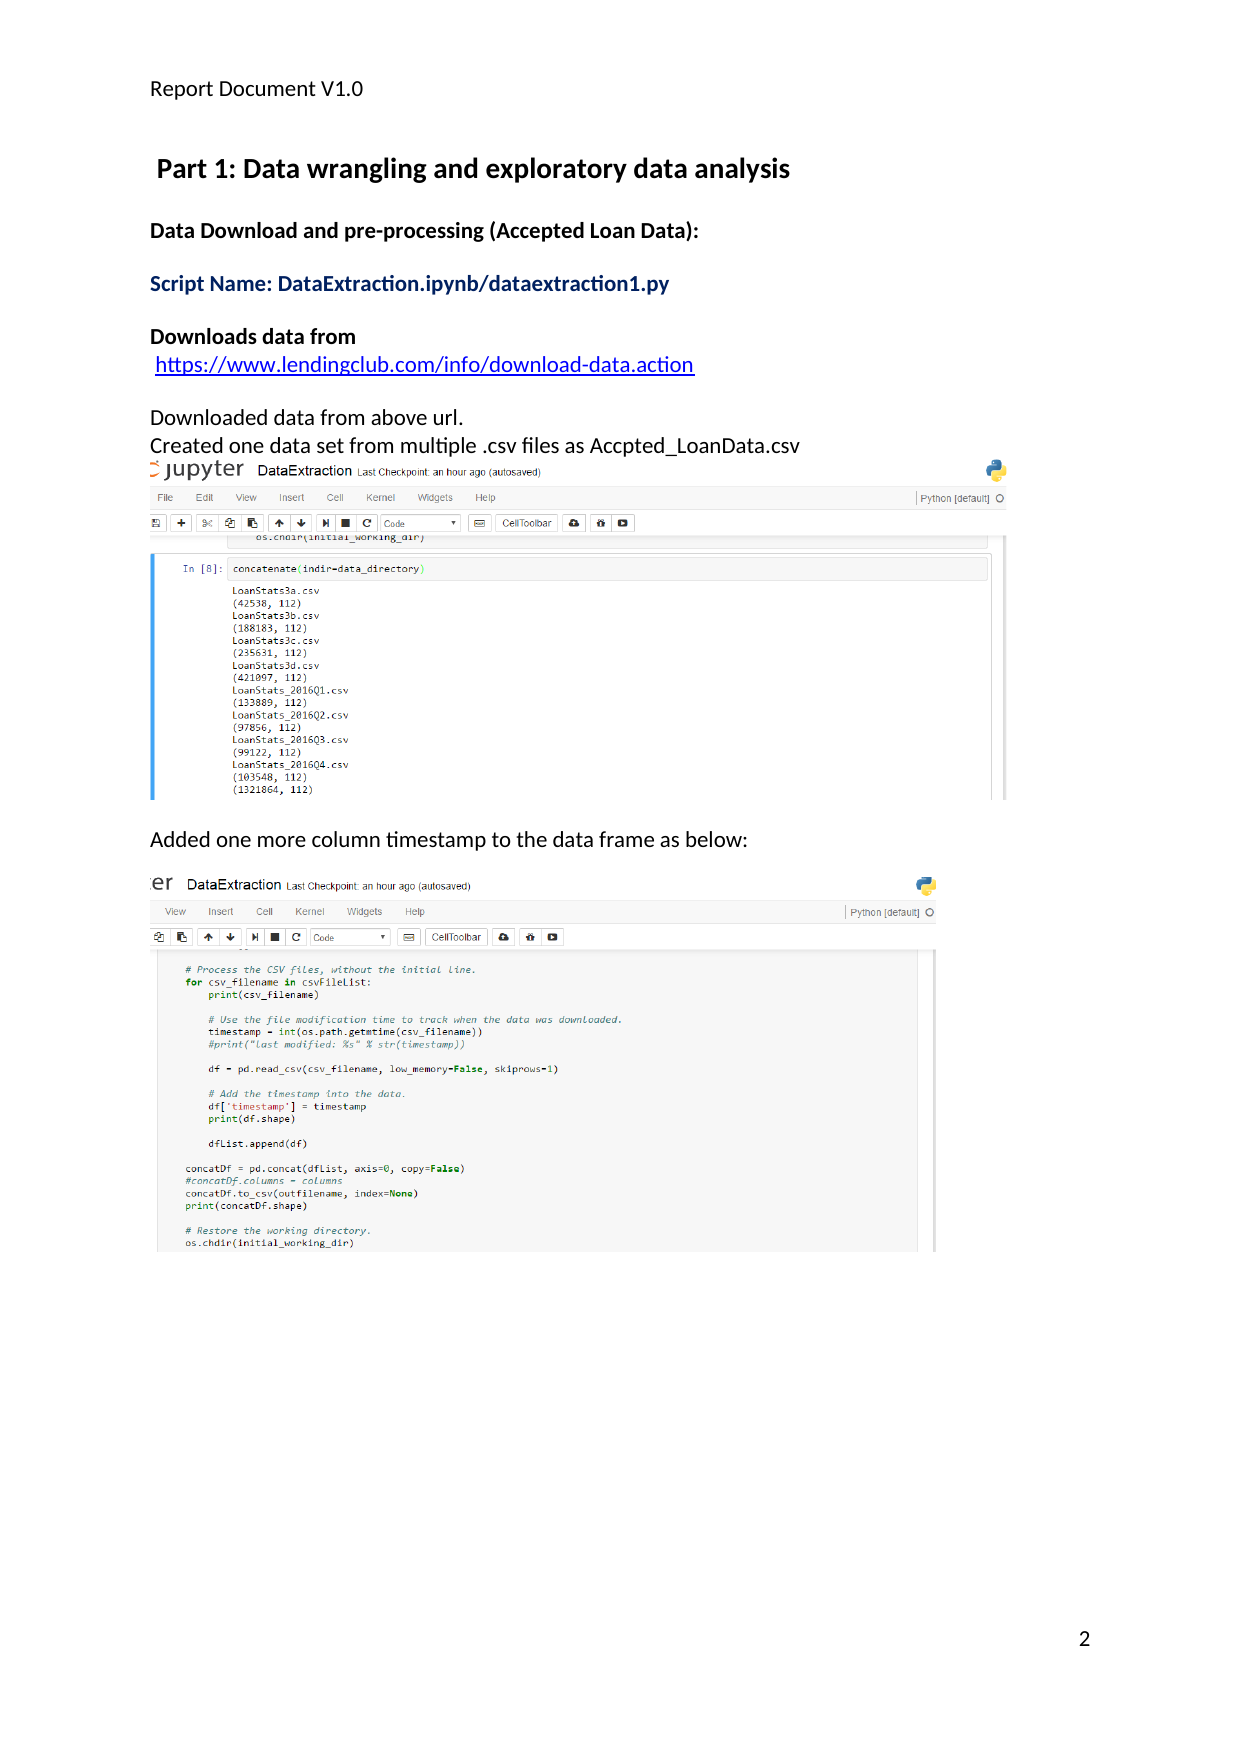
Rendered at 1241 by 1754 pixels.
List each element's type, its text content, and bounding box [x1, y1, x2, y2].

text Downloads data from [150, 322, 1090, 350]
text Added one more column timestamp to the data frame as below: [150, 825, 1090, 853]
text Part 1: Data wrangling and exploratory data analysis [150, 150, 1090, 186]
text Created one data set from multiple .csv files as Accpted_LoanData.csv [150, 431, 1090, 459]
text Data Download and pre-processing (Accepted Loan Data): [150, 216, 1090, 244]
text https://www.lendingclub.com/info/download-data.action [150, 350, 1090, 378]
picture [150, 877, 936, 1252]
text Downloaded data from above url. [150, 403, 1090, 431]
text Script Name: DataExtraction.ipynb/dataextraction1.py [150, 269, 1090, 297]
picture [150, 459, 1007, 800]
